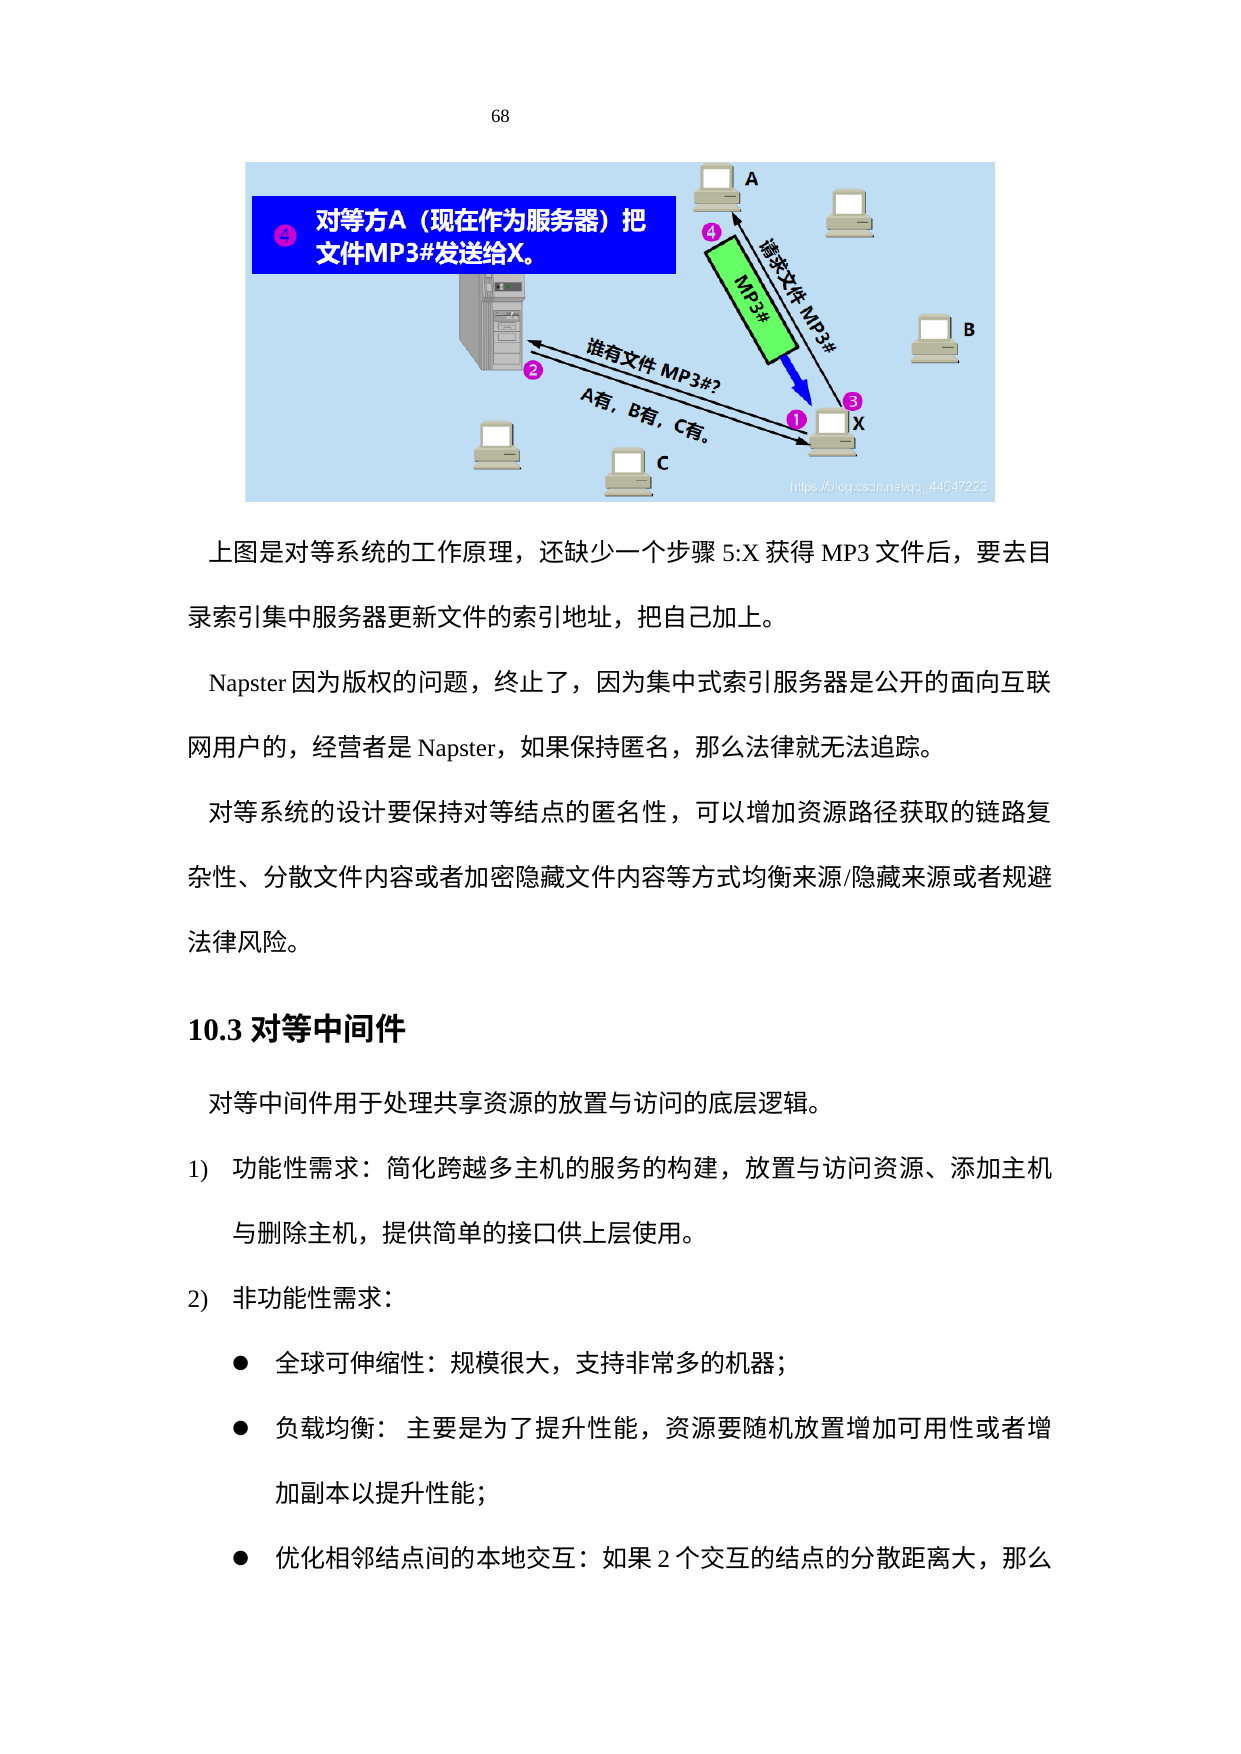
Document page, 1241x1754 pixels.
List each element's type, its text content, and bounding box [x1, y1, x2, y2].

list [231, 1526, 1053, 1591]
list 负载均衡： 主要是为了提升性能，资源要随机放置增加可用性或者增加副本以提升性能； [231, 1396, 1053, 1526]
text 对等系统的设计要保持对等结点的匿名性，可以增加资源路径获取的链路复杂性、分散文件内容或者加密隐藏文件内容等方式均衡来源/隐藏来源或者规避法律风险。 [187, 779, 1053, 974]
subtitle 10.3 对等中间件 [187, 995, 1053, 1060]
text 对等中间件用于处理共享资源的放置与访问的底层逻辑。 [187, 1071, 1053, 1136]
list 功能性需求：简化跨越多主机的服务的构建，放置与访问资源、添加主机与删除主机，提供简单的接口供上层使用。 [187, 1136, 1053, 1266]
list 非功能性需求： [187, 1266, 1053, 1331]
text 上图是对等系统的工作原理，还缺少一个步骤5:X获得MP3文件后，要去目录索引集中服务器更新文件的索引地址，把自己加上。 [187, 519, 1053, 649]
text Napster因为版权的问题，终止了，因为集中式索引服务器是公开的面向互联网用户的，经营者是Napster，如果保持匿名，那么法律就无法追踪。 [187, 649, 1053, 779]
picture [245, 162, 995, 502]
list 全球可伸缩性：规模很大，支持非常多的机器； [231, 1331, 1053, 1396]
